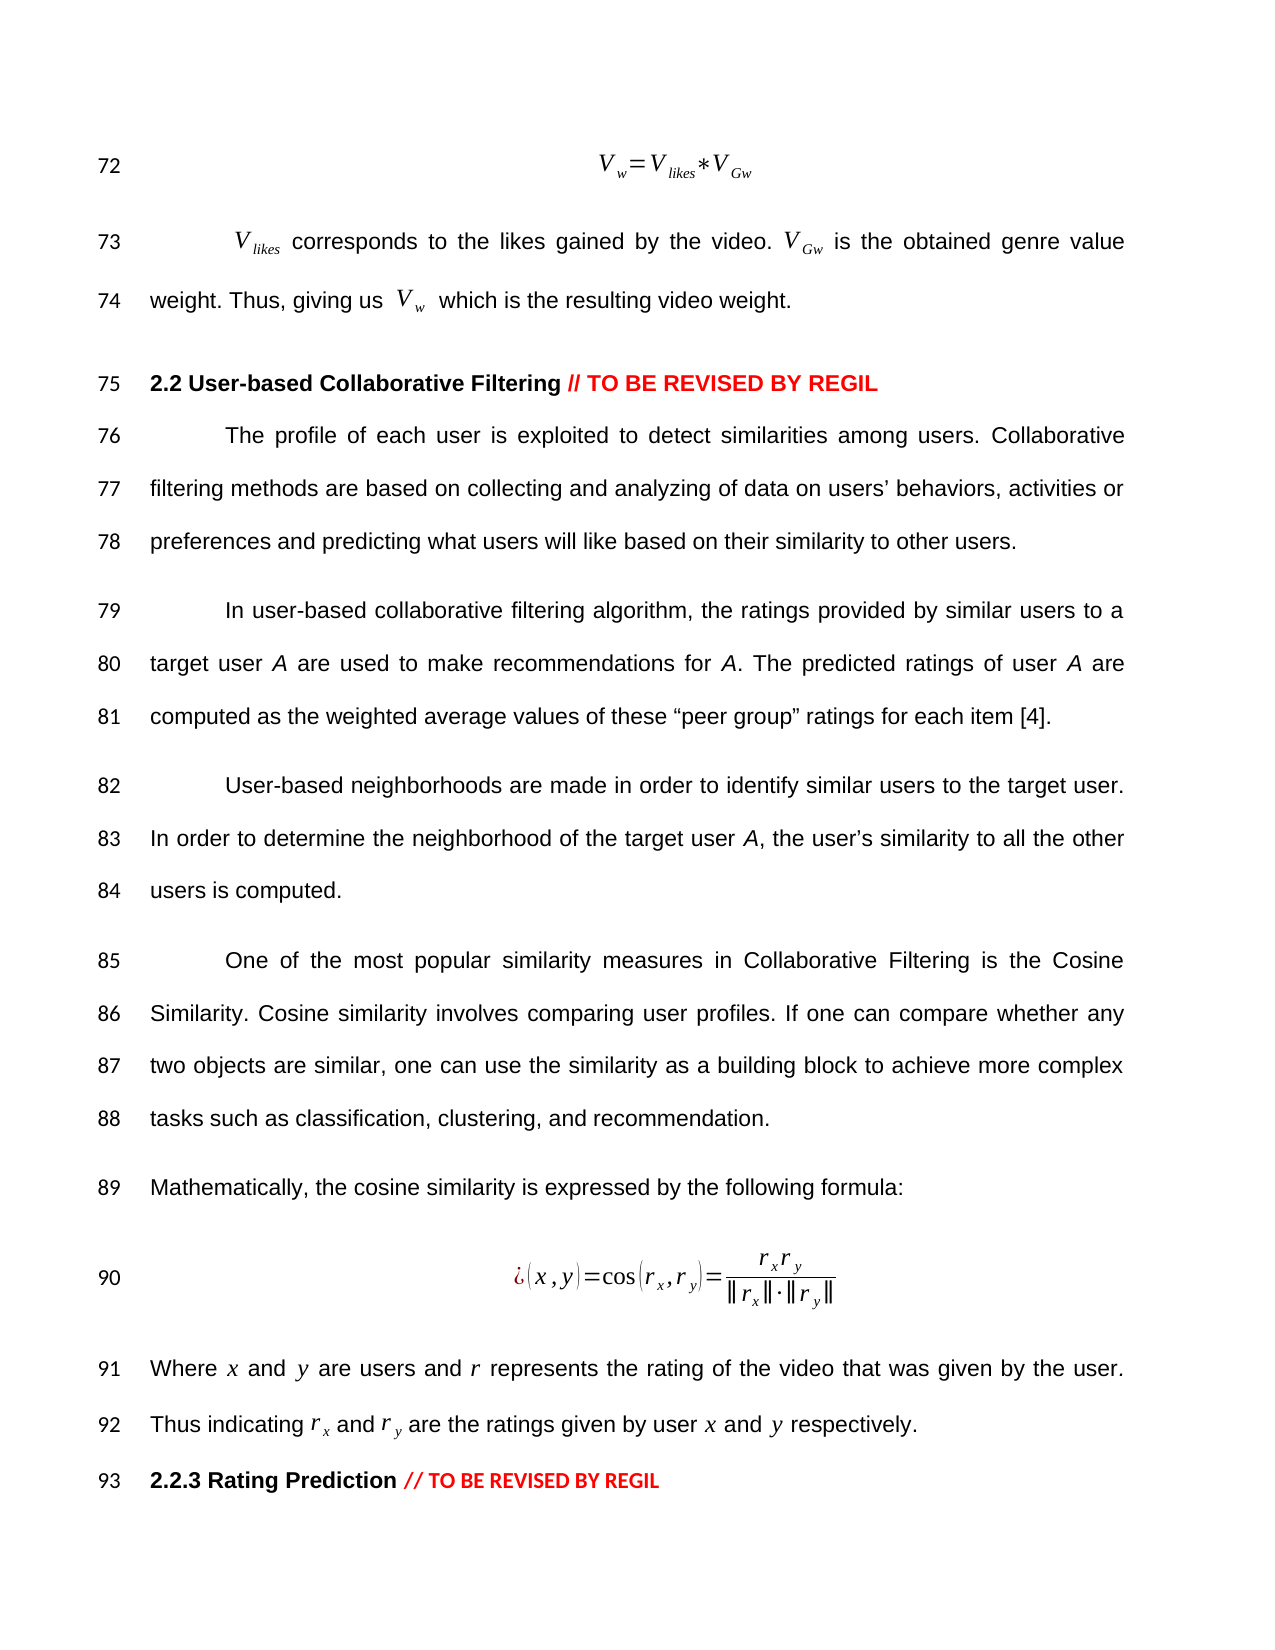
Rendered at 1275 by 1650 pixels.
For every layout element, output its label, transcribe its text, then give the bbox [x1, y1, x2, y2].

text Mathematically, the cosine similarity is expressed by the following formula: [150, 1174, 1125, 1201]
text In user-based collaborative filtering algorithm, the ratings provided by similar users to a target user A are used to make recommendations for A. The predicted ratings of user A are computed as the weighted average values of these “peer group” ratings for each item [4]. [150, 597, 1125, 729]
subtitle 2.2 User-based Collaborative Filtering // TO BE REVISED BY REGIL [150, 370, 1125, 396]
text One of the most popular similarity measures in Collaborative Filtering is the Cosine Similarity. Cosine similarity involves comparing user profiles. If one can compare whether any two objects are similar, one can use the similarity as a building block to achieve more complex tasks such as classification, clustering, and recommendation. [150, 947, 1125, 1131]
text User-based neighborhoods are made in order to identify similar users to the target user. In order to determine the neighborhood of the target user A, the user’s similarity to all the other users is computed. [150, 772, 1125, 904]
text 2.2.3 Rating Prediction // TO BE REVISED BY REGIL [150, 1466, 1125, 1494]
text The profile of each user is exploited to detect similarities among users. Collaborative filtering methods are based on collecting and analyzing of data on users’ behaviors, activities or preferences and predicting what users will like based on their similarity to other users. [150, 422, 1125, 554]
text corresponds to the likes gained by the video. is the obtained genre value weight. Thus, giving us which is the resulting video weight. [150, 226, 1125, 316]
text Where and are users and represents the rating of the video that was given by the user. Thus indicating and are the ratings given by user and respectively. [150, 1355, 1125, 1440]
